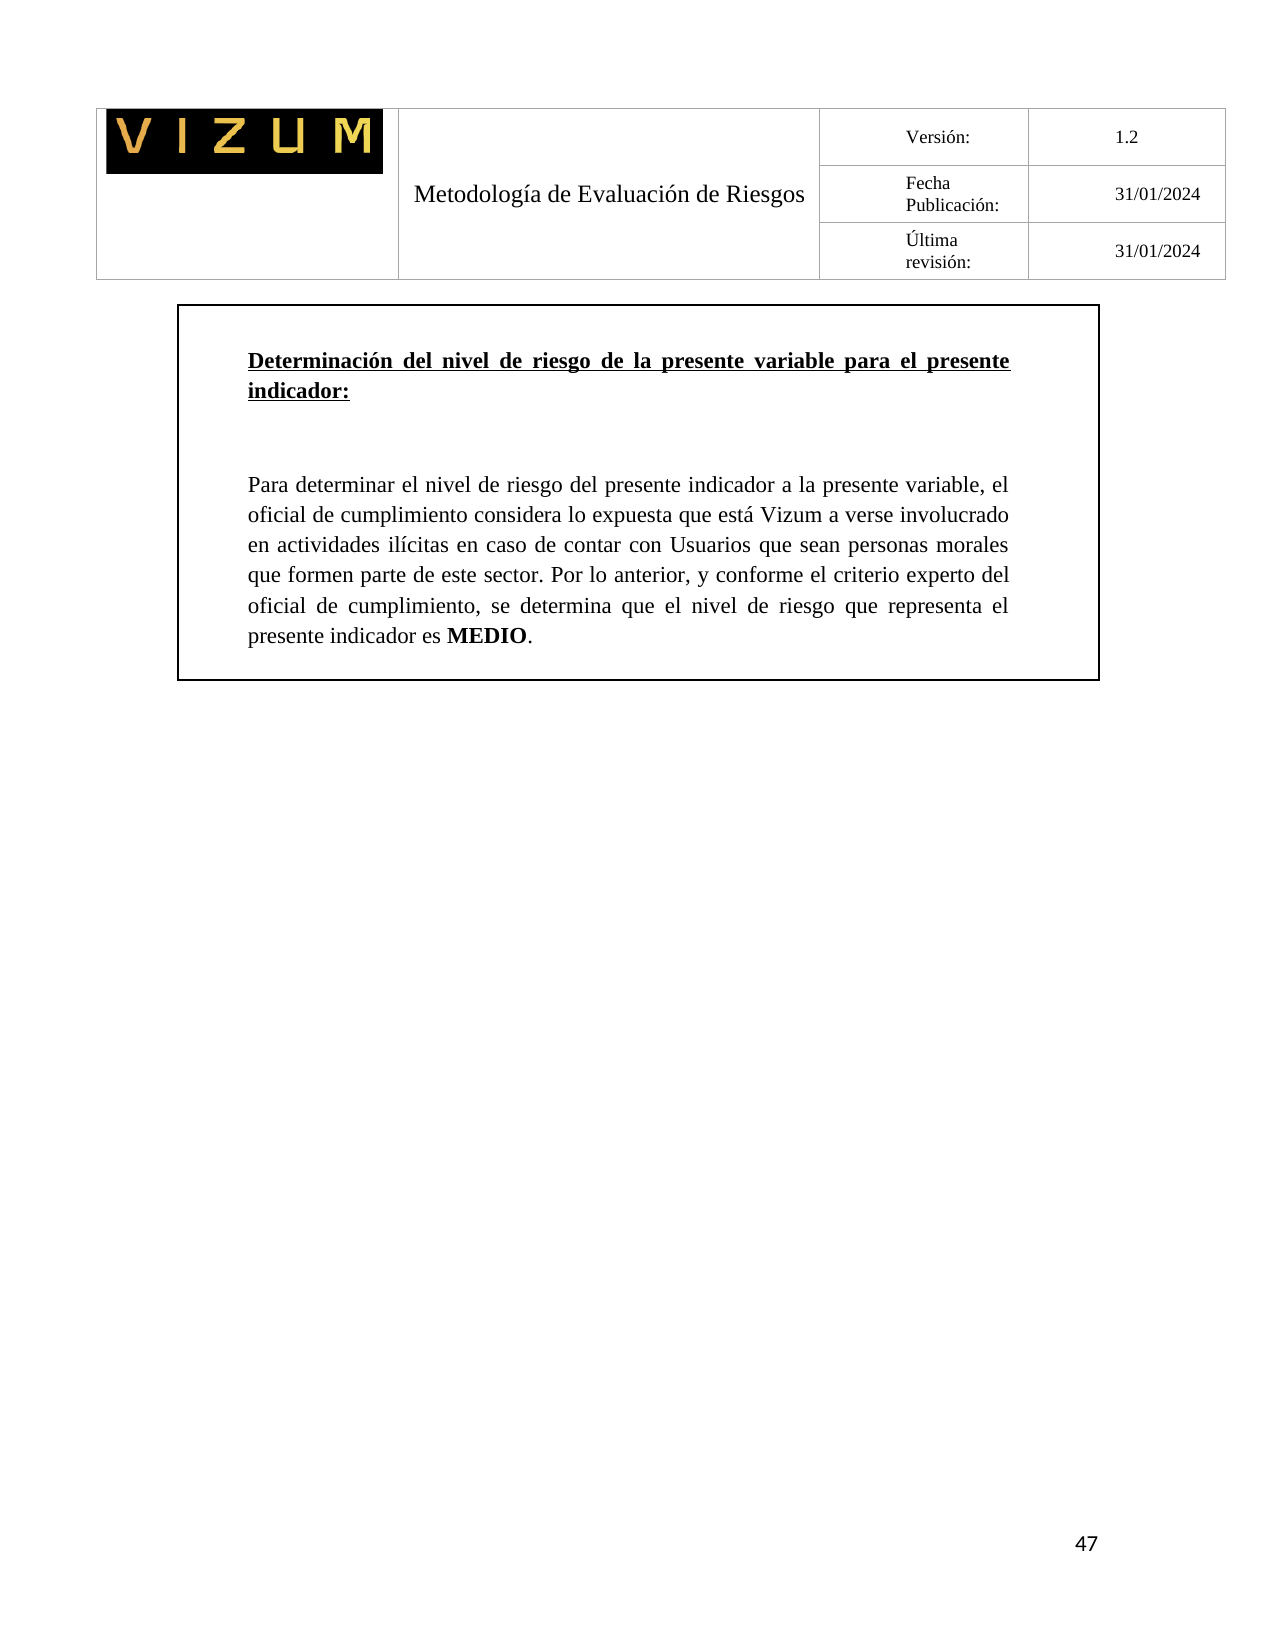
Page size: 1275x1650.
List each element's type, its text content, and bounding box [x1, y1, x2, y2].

picture [106, 109, 383, 174]
